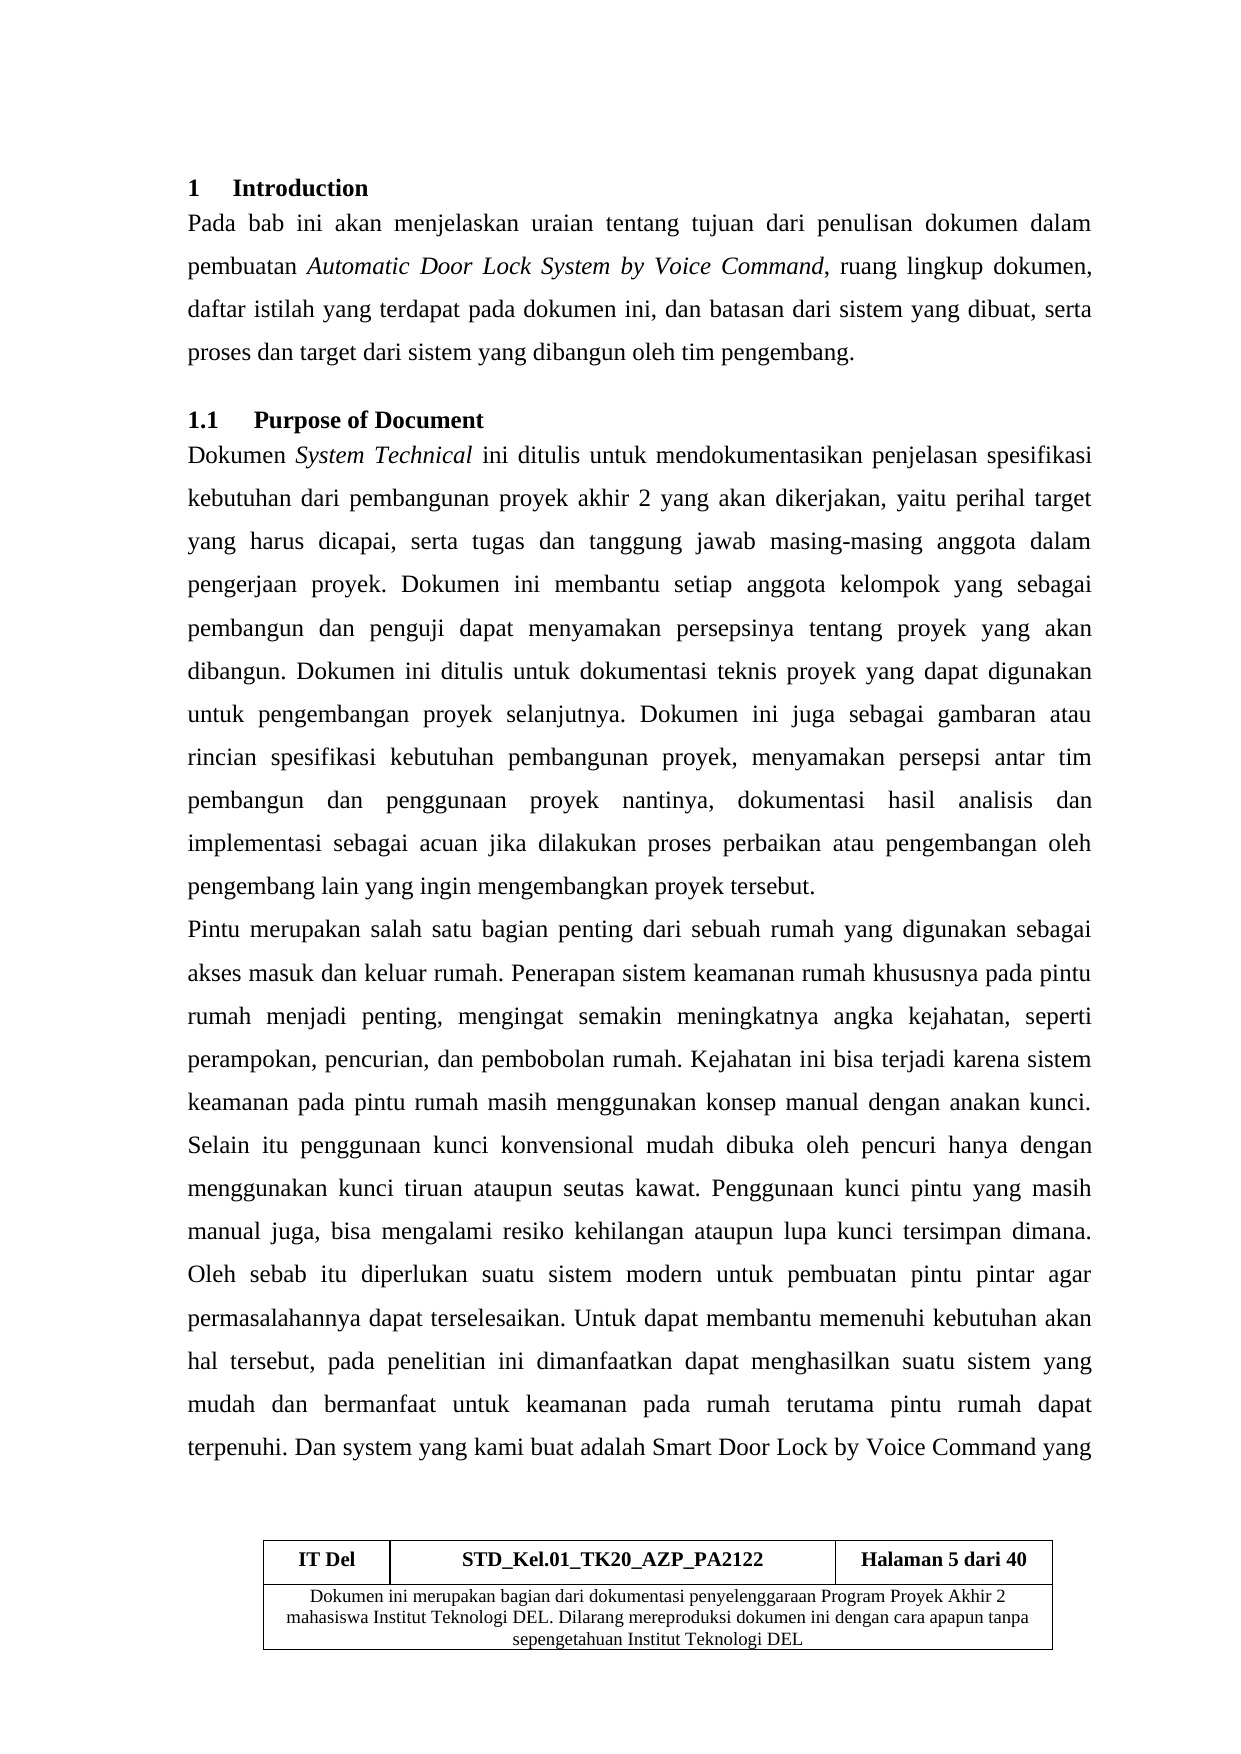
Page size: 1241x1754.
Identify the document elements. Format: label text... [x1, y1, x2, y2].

text Pada bab ini akan menjelaskan uraian tentang tujuan dari penulisan dokumen dalam pembuatan Automatic Door Lock System by Voice Command, ruang lingkup dokumen, daftar istilah yang terdapat pada dokumen ini, dan batasan dari sistem yang dibuat, serta proses dan target dari sistem yang dibangun oleh tim pengembang. [187, 208, 1092, 366]
subtitle Purpose of Document [187, 405, 1092, 434]
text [187, 914, 1092, 1461]
subtitle Introduction [187, 173, 1092, 201]
text Dokumen System Technical ini ditulis untuk mendokumentasikan penjelasan spesifikasi kebutuhan dari pembangunan proyek akhir 2 yang akan dikerjakan, yaitu perihal target yang harus dicapai, serta tugas dan tanggung jawab masing-masing anggota dalam pengerjaan proyek. Dokumen ini membantu setiap anggota kelompok yang sebagai pembangun dan penguji dapat menyamakan persepsinya tentang proyek yang akan dibangun. Dokumen ini ditulis untuk dokumentasi teknis proyek yang dapat digunakan untuk pengembangan proyek selanjutnya. Dokumen ini juga sebagai gambaran atau rincian spesifikasi kebutuhan pembangunan proyek, menyamakan persepsi antar tim pembangun dan penggunaan proyek nantinya, dokumentasi hasil analisis dan implementasi sebagai acuan jika dilakukan proses perbaikan atau pengembangan oleh pengembang lain yang ingin mengembangkan proyek tersebut. [187, 440, 1092, 900]
